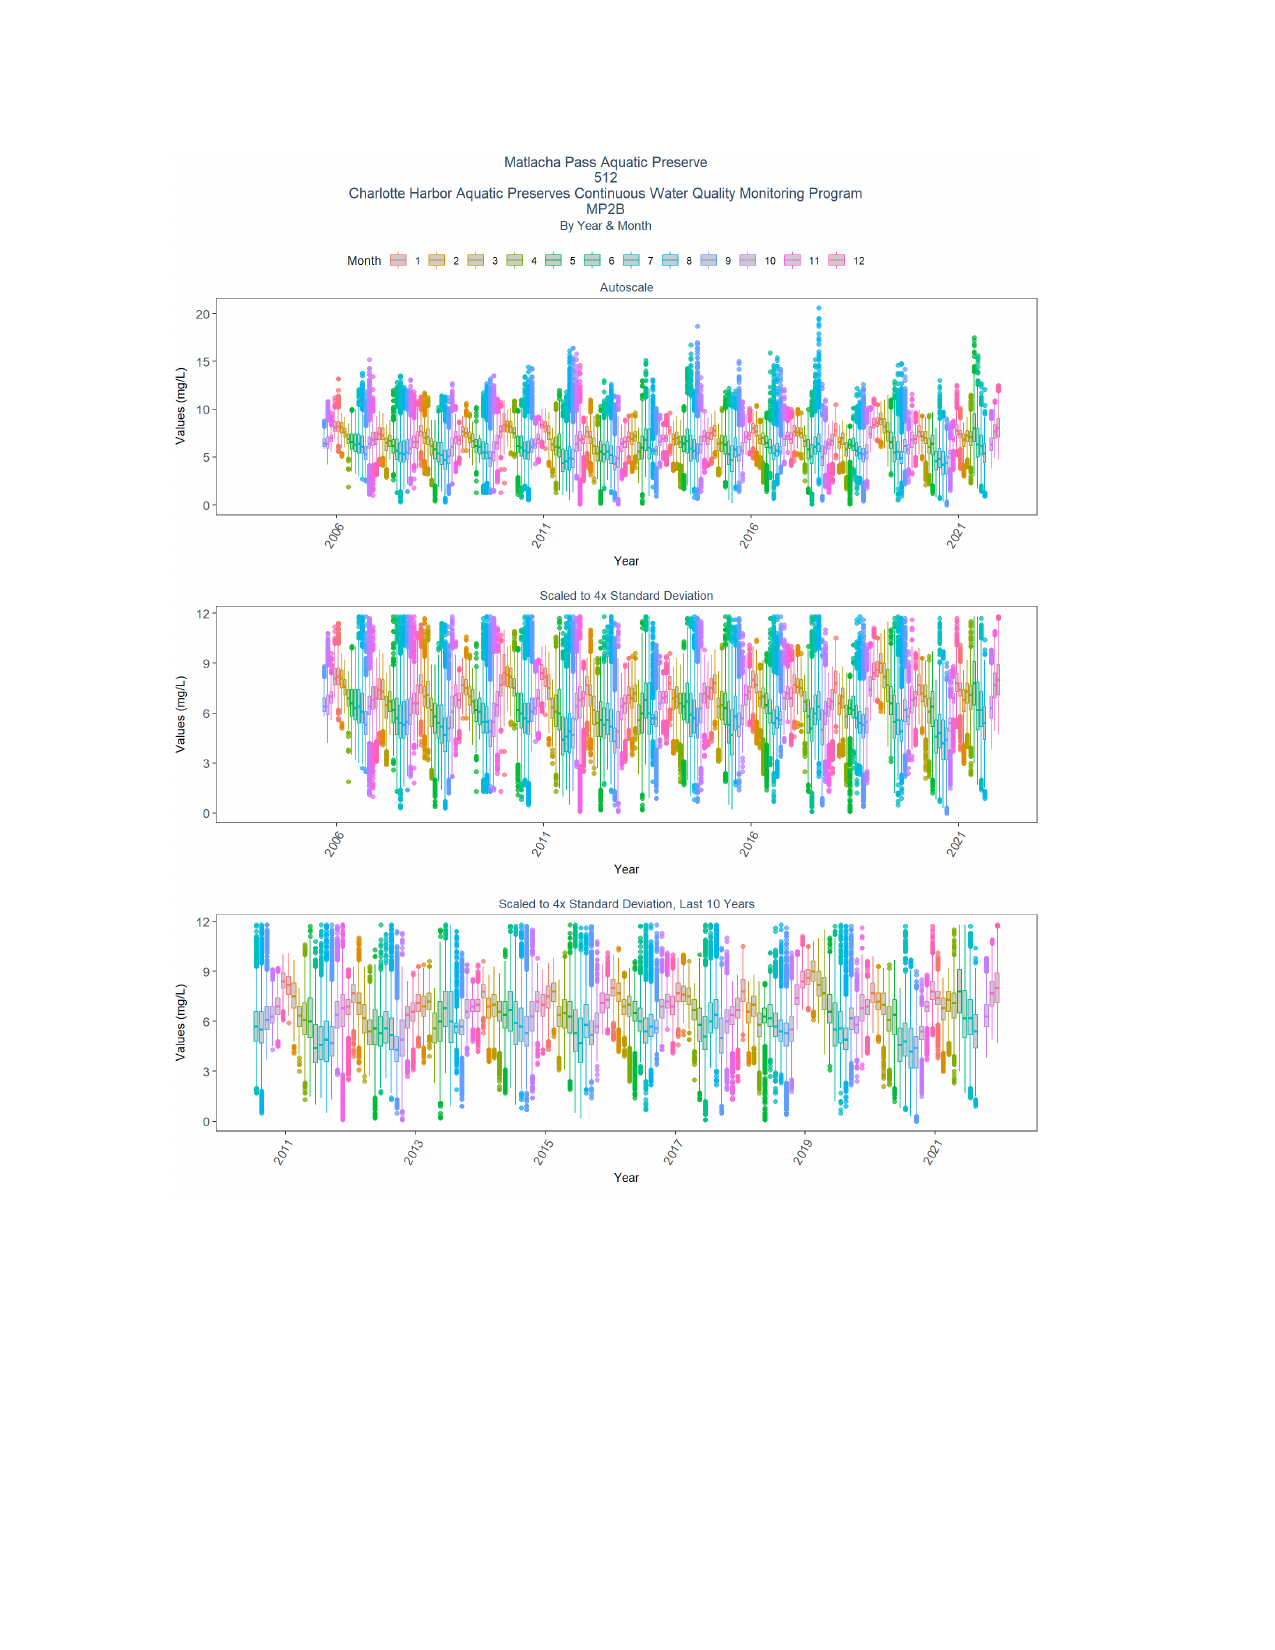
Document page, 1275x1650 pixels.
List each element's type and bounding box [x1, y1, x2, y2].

picture [168, 150, 1044, 1200]
